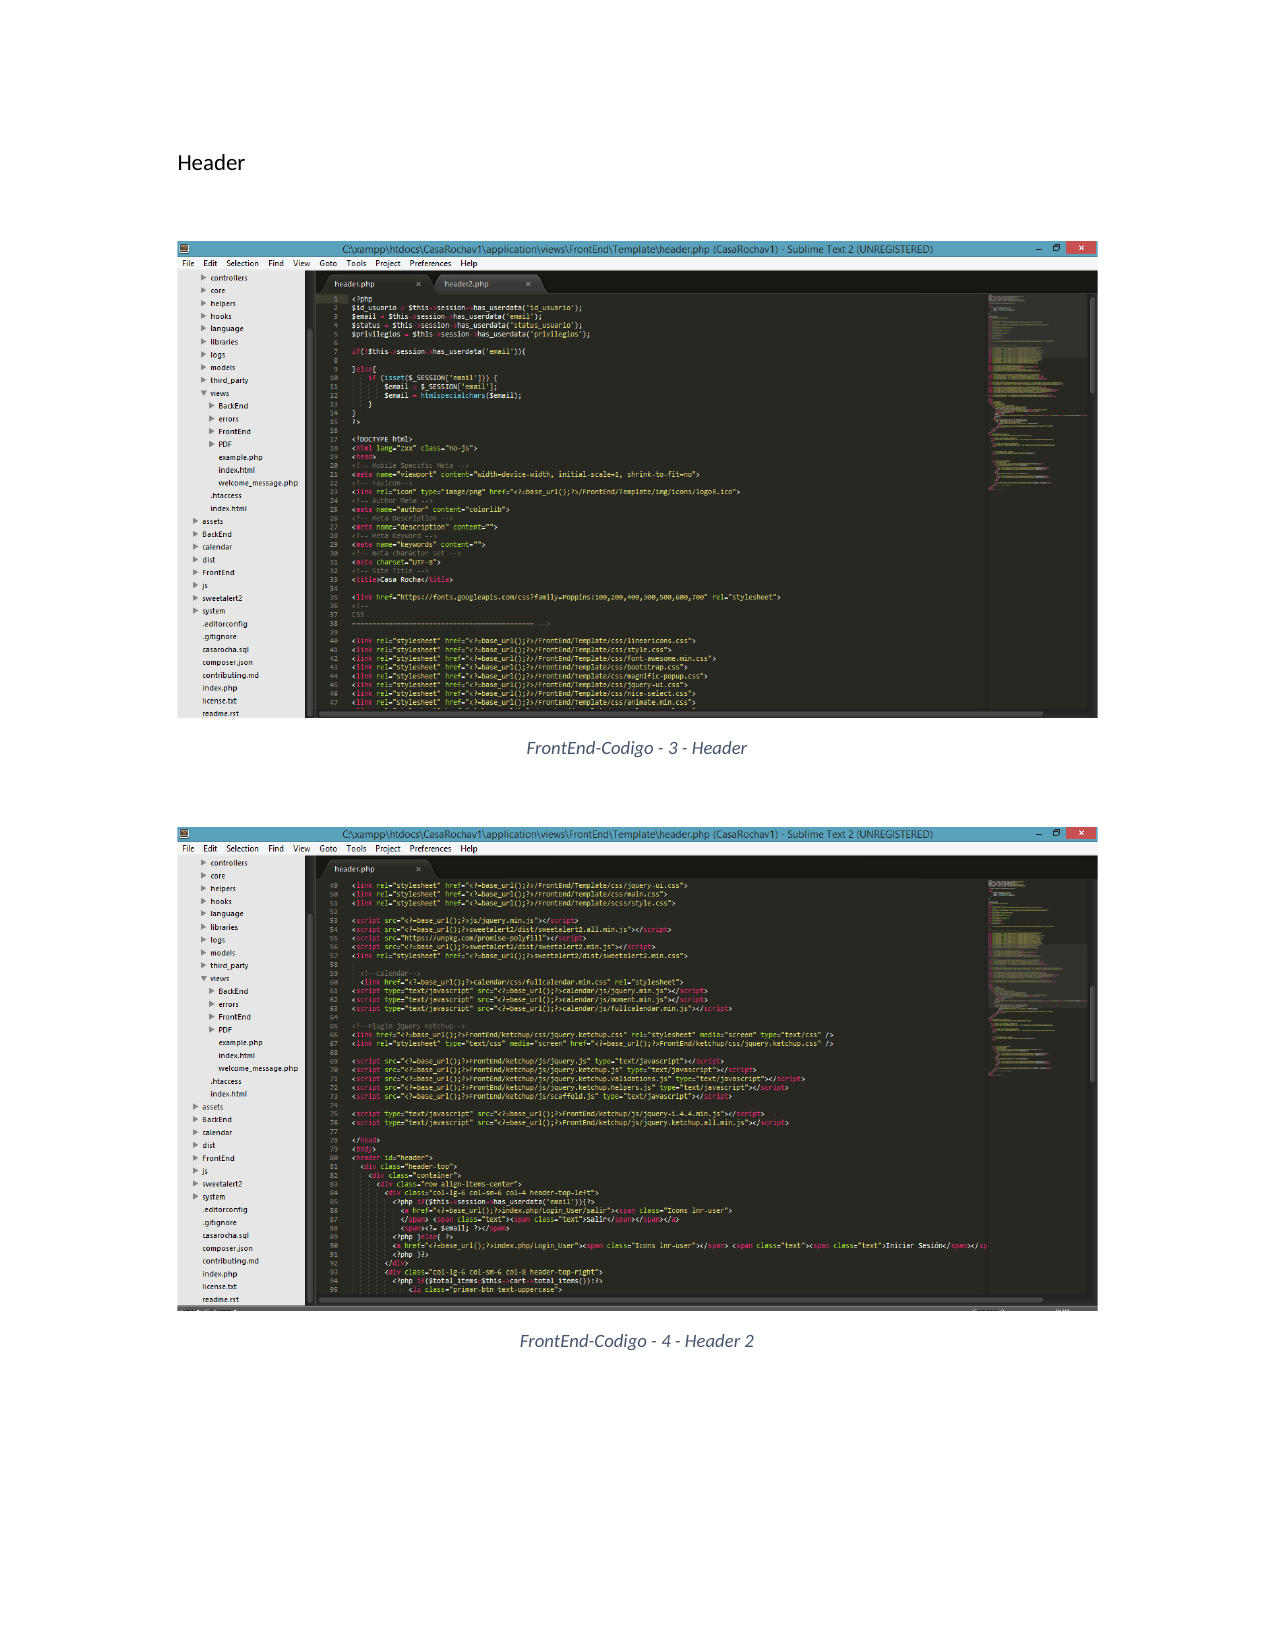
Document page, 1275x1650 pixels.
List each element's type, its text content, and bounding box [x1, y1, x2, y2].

text Header [177, 148, 1098, 176]
picture [177, 827, 1098, 1311]
picture [177, 241, 1098, 718]
